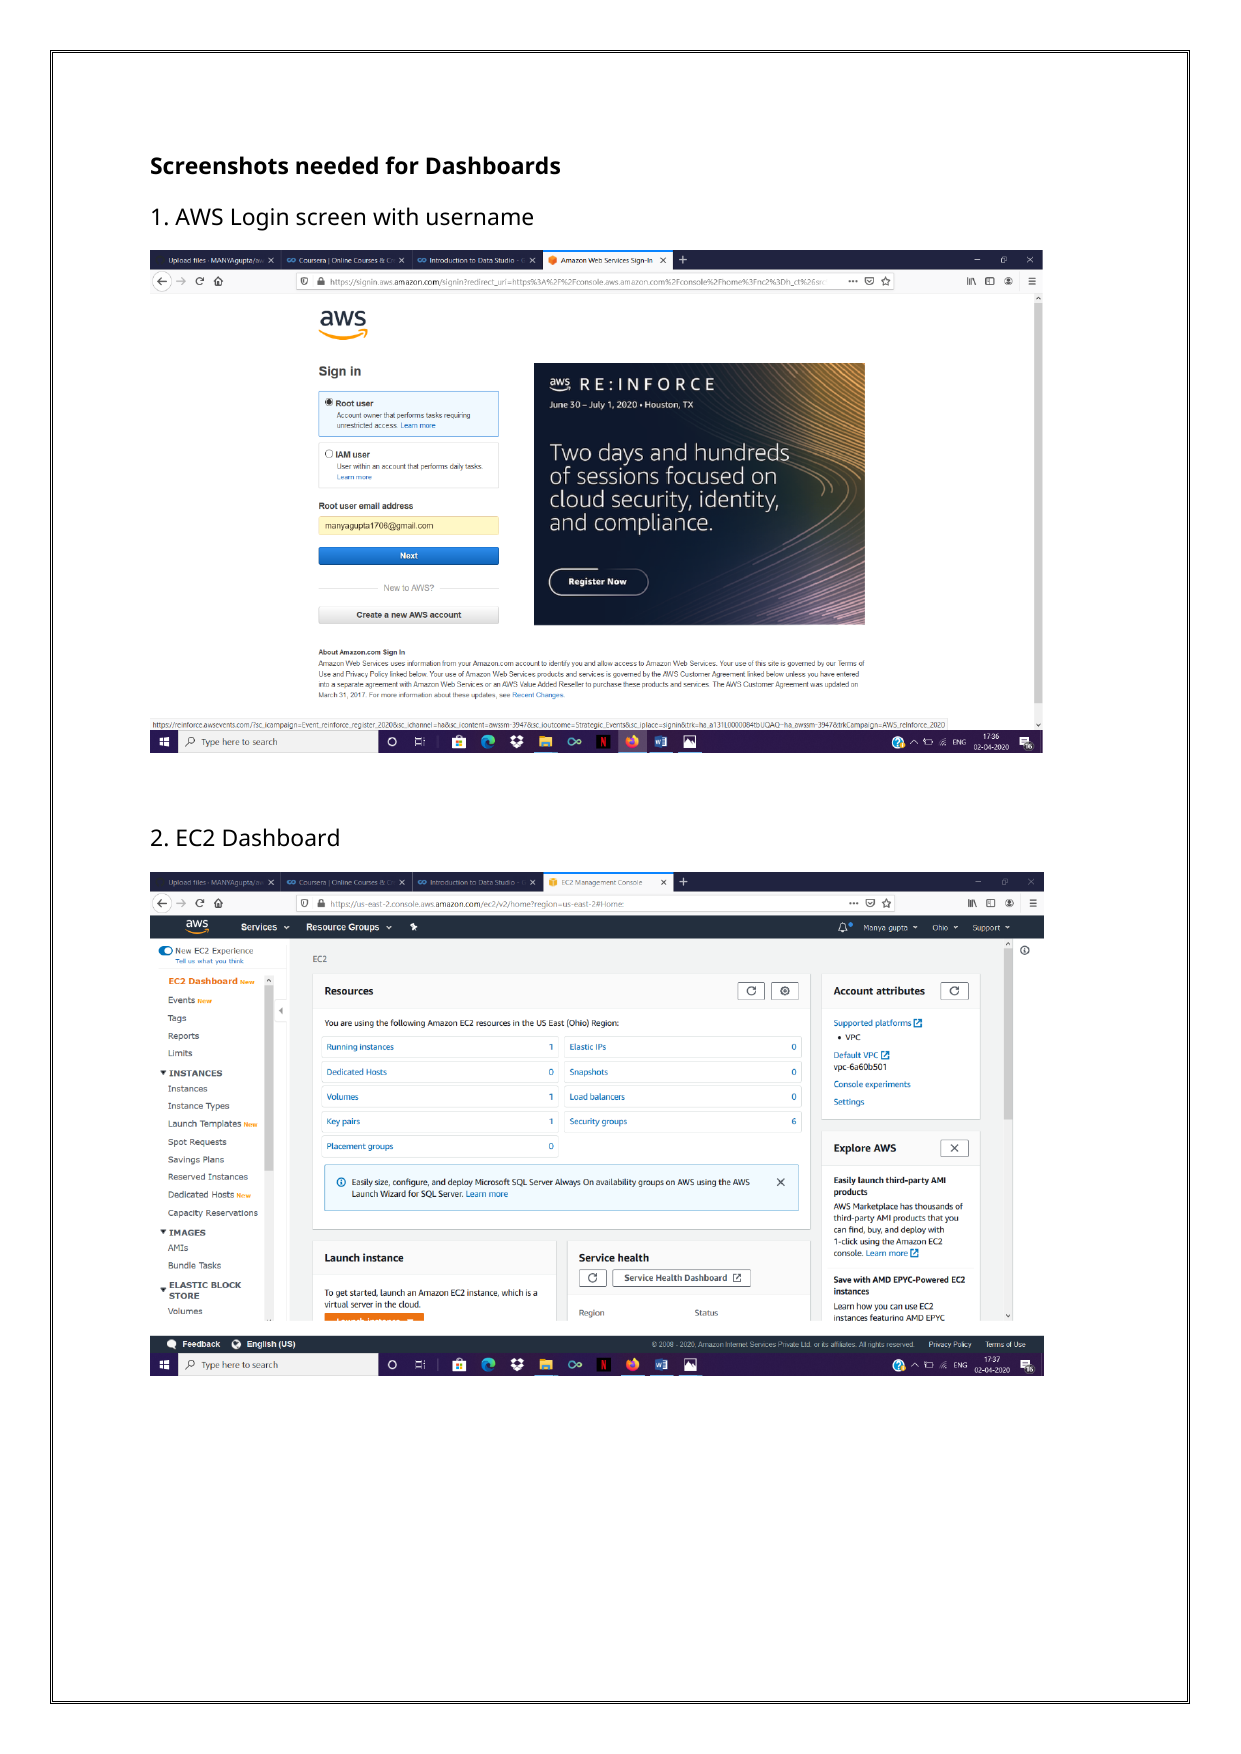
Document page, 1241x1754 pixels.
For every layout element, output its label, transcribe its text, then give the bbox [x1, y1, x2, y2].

picture [150, 250, 1043, 753]
text Screenshots needed for Dashboards [150, 150, 1090, 181]
picture [150, 872, 1044, 1376]
text 2. EC2 Dashboard [150, 822, 1090, 853]
text 1. AWS Login screen with username [150, 200, 1090, 232]
